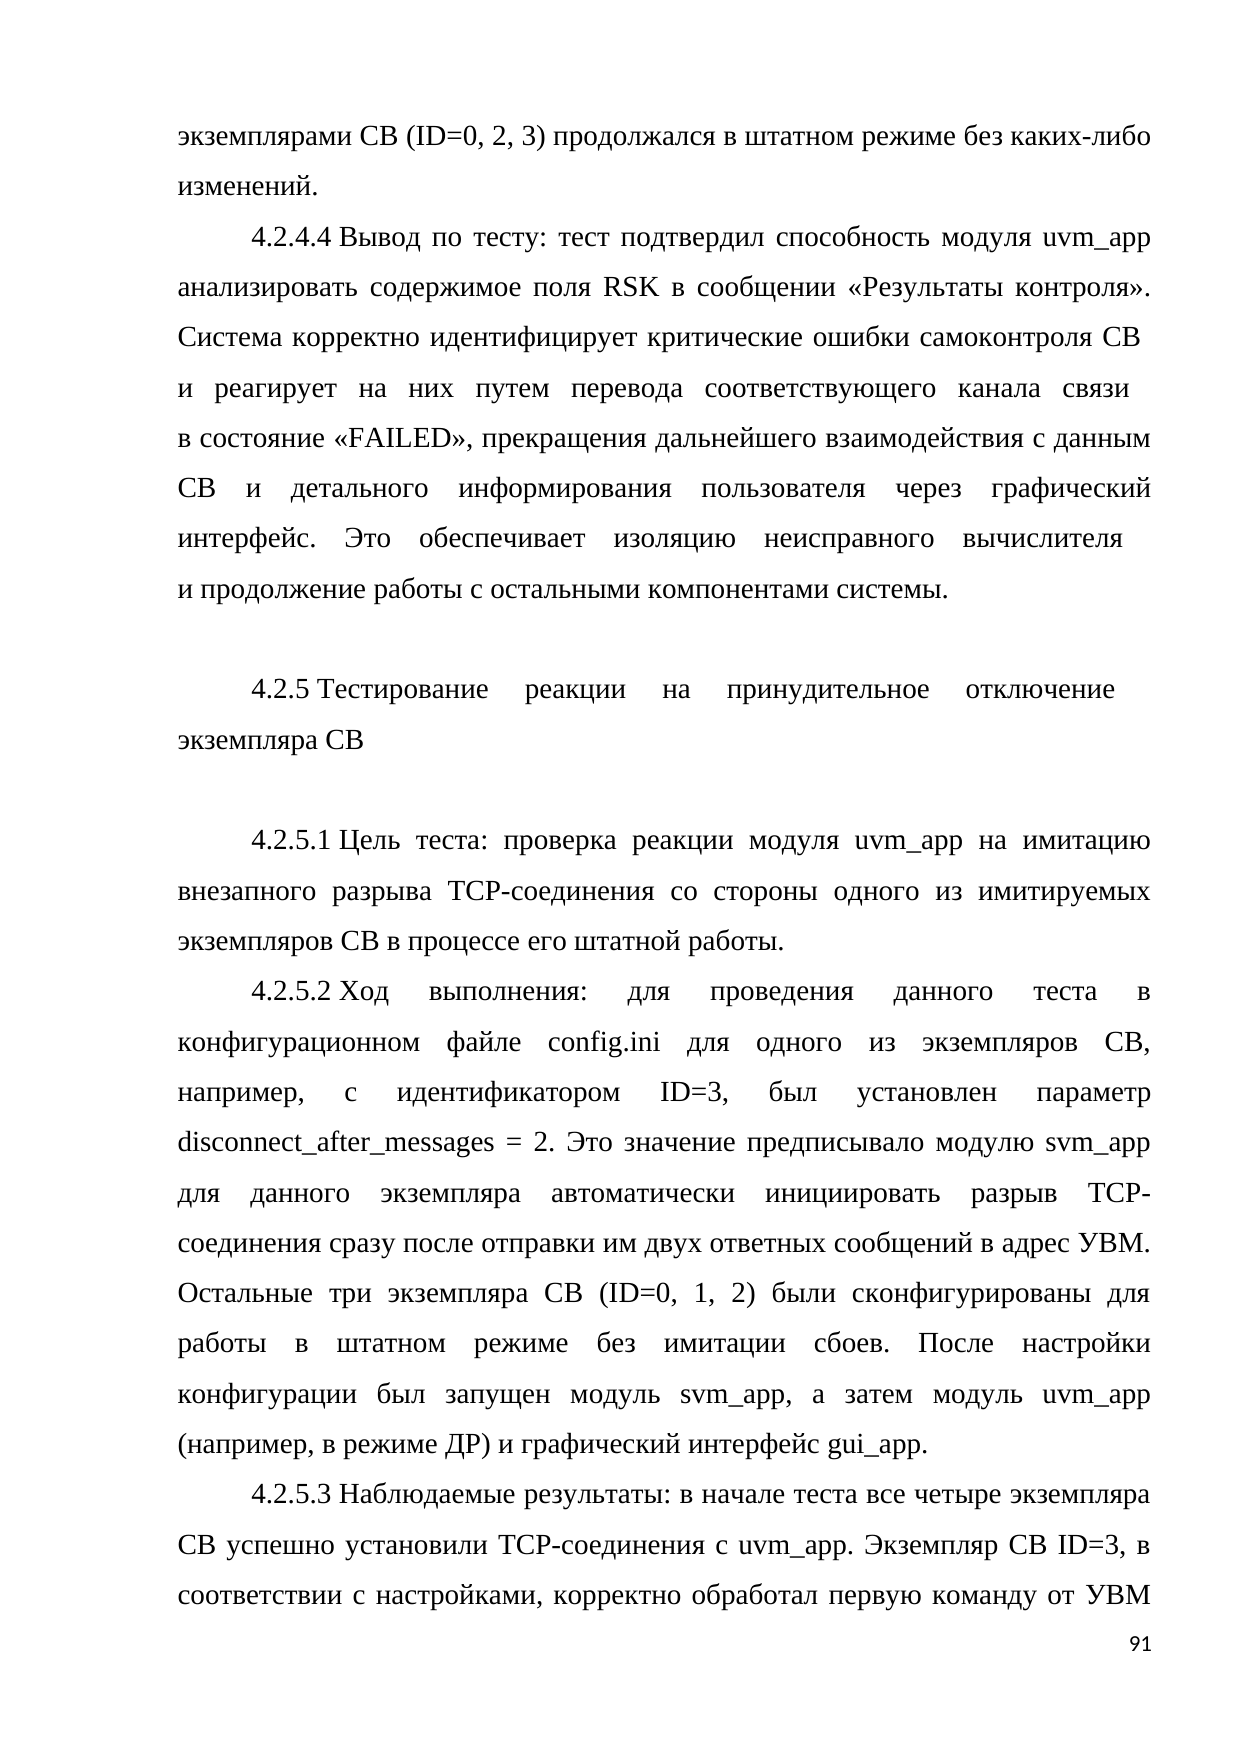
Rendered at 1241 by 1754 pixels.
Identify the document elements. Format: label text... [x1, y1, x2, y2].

text Вывод по тесту: тест подтвердил способность модуля uvm_app анализировать содержимое поля RSK в сообщении «Результаты контроля». Система корректно идентифицирует критические ошибки самоконтроля СВ и реагирует на них путем перевода соответствующего канала связи в состояние «FAILED», прекращения дальнейшего взаимодействия с данным СВ и детального информирования пользователя через графический интерфейс. Это обеспечивает изоляцию неисправного вычислителя и продолжение работы с остальными компонентами системы. [177, 219, 1152, 604]
text Ход выполнения: для проведения данного теста в конфигурационном файле config.ini для одного из экземпляров СВ, например, с идентификатором ID=3, был установлен параметр disconnect_after_messages = 2. Это значение предписывало модулю svm_app для данного экземпляра автоматически инициировать разрыв TCP-соединения сразу после отправки им двух ответных сообщений в адрес УВМ. Остальные три экземпляра СВ (ID=0, 1, 2) были сконфигурированы для работы в штатном режиме без имитации сбоев. После настройки конфигурации был запущен модуль svm_app, а затем модуль uvm_app (например, в режиме ДР) и графический интерфейс gui_app. [177, 973, 1152, 1460]
text Тестирование реакции на принудительное отключение экземпляра СВ [177, 672, 1152, 755]
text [177, 1477, 1152, 1611]
text Цель теста: проверка реакции модуля uvm_app на имитацию внезапного разрыва TCP-соединения со стороны одного из имитируемых экземпляров СВ в процессе его штатной работы. [177, 822, 1152, 957]
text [177, 118, 1152, 202]
